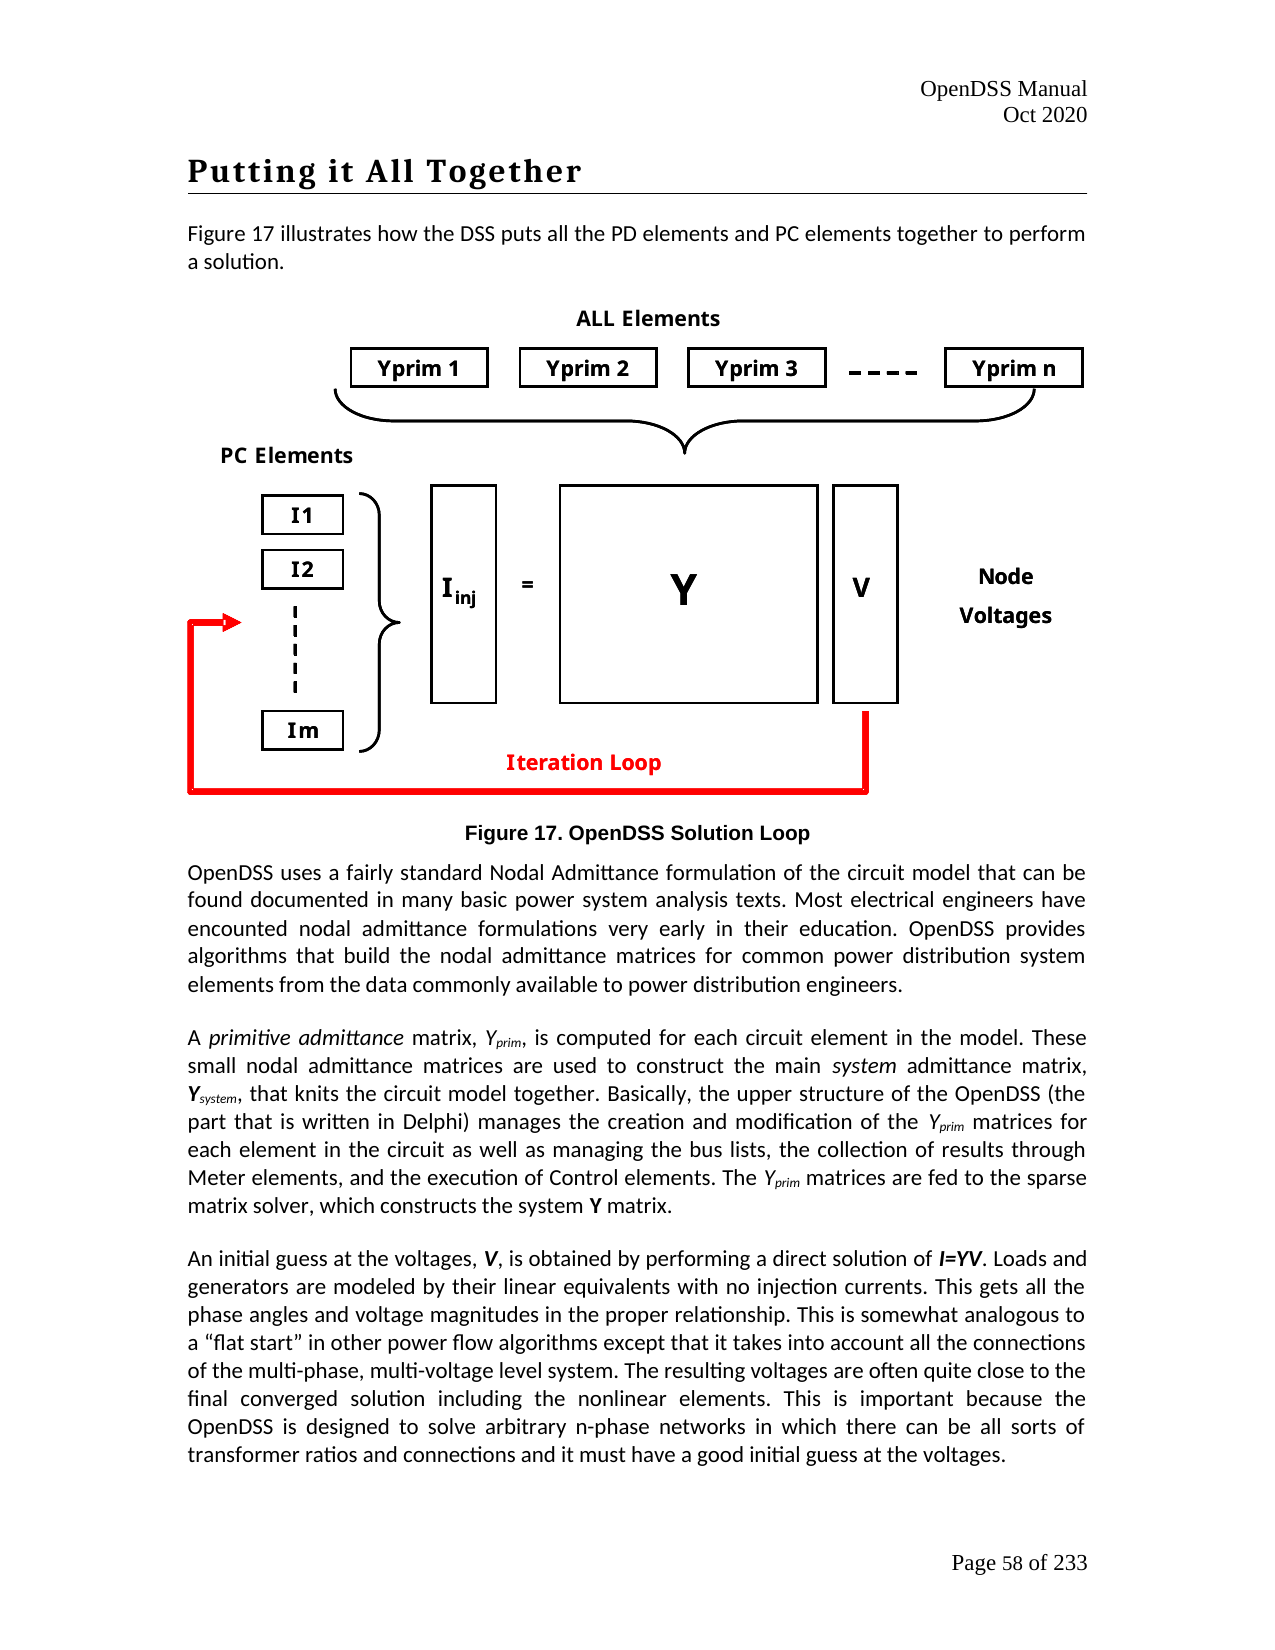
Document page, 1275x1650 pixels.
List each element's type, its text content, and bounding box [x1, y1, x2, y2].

subtitle Putting it All Together [187, 153, 1087, 194]
text An initial guess at the voltages, V, is obtained by performing a direct solution of I=YV. Loads and generators are modeled by their linear equivalents with no injection currents. This gets all the phase angles and voltage magnitudes in the proper relationship. This is somewhat analogous to a “flat start” in other power flow algorithms except that it takes into account all the connections of the multi-phase, multi-voltage level system. The resulting voltages are often quite close to the final converged solution including the nonlinear elements. This is important because the OpenDSS is designed to solve arbitrary n-phase networks in which there can be all sorts of transformer ratios and connections and it must have a good initial guess at the voltages. [187, 1244, 1087, 1468]
text OpenDSS uses a fairly standard Nodal Admittance formulation of the circuit model that can be found documented in many basic power system analysis texts. Most electrical engineers have encounted nodal admittance formulations very early in their education. OpenDSS provides algorithms that build the nodal admittance matrices for common power distribution system elements from the data commonly available to power distribution engineers. [187, 858, 1087, 998]
text Figure . OpenDSS Solution [187, 821, 1087, 845]
text Figure 17 illustrates how the DSS puts all the PD elements and PC elements together to perform a solution. [187, 219, 1087, 275]
text A primitive admittance matrix, Yprim, is computed for each circuit element in the model. These small nodal admittance matrices are used to construct the main system admittance matrix, Ysystem, that knits the circuit model together. Basically, the upper structure of the OpenDSS (the part that is written in Delphi) manages the creation and modification of the Yprim matrices for each element in the circuit as well as managing the bus lists, the collection of results through Meter elements, and the execution of Control elements. The Yprim matrices are fed to the sparse matrix solver, which constructs the system Y matrix. [187, 1023, 1087, 1219]
